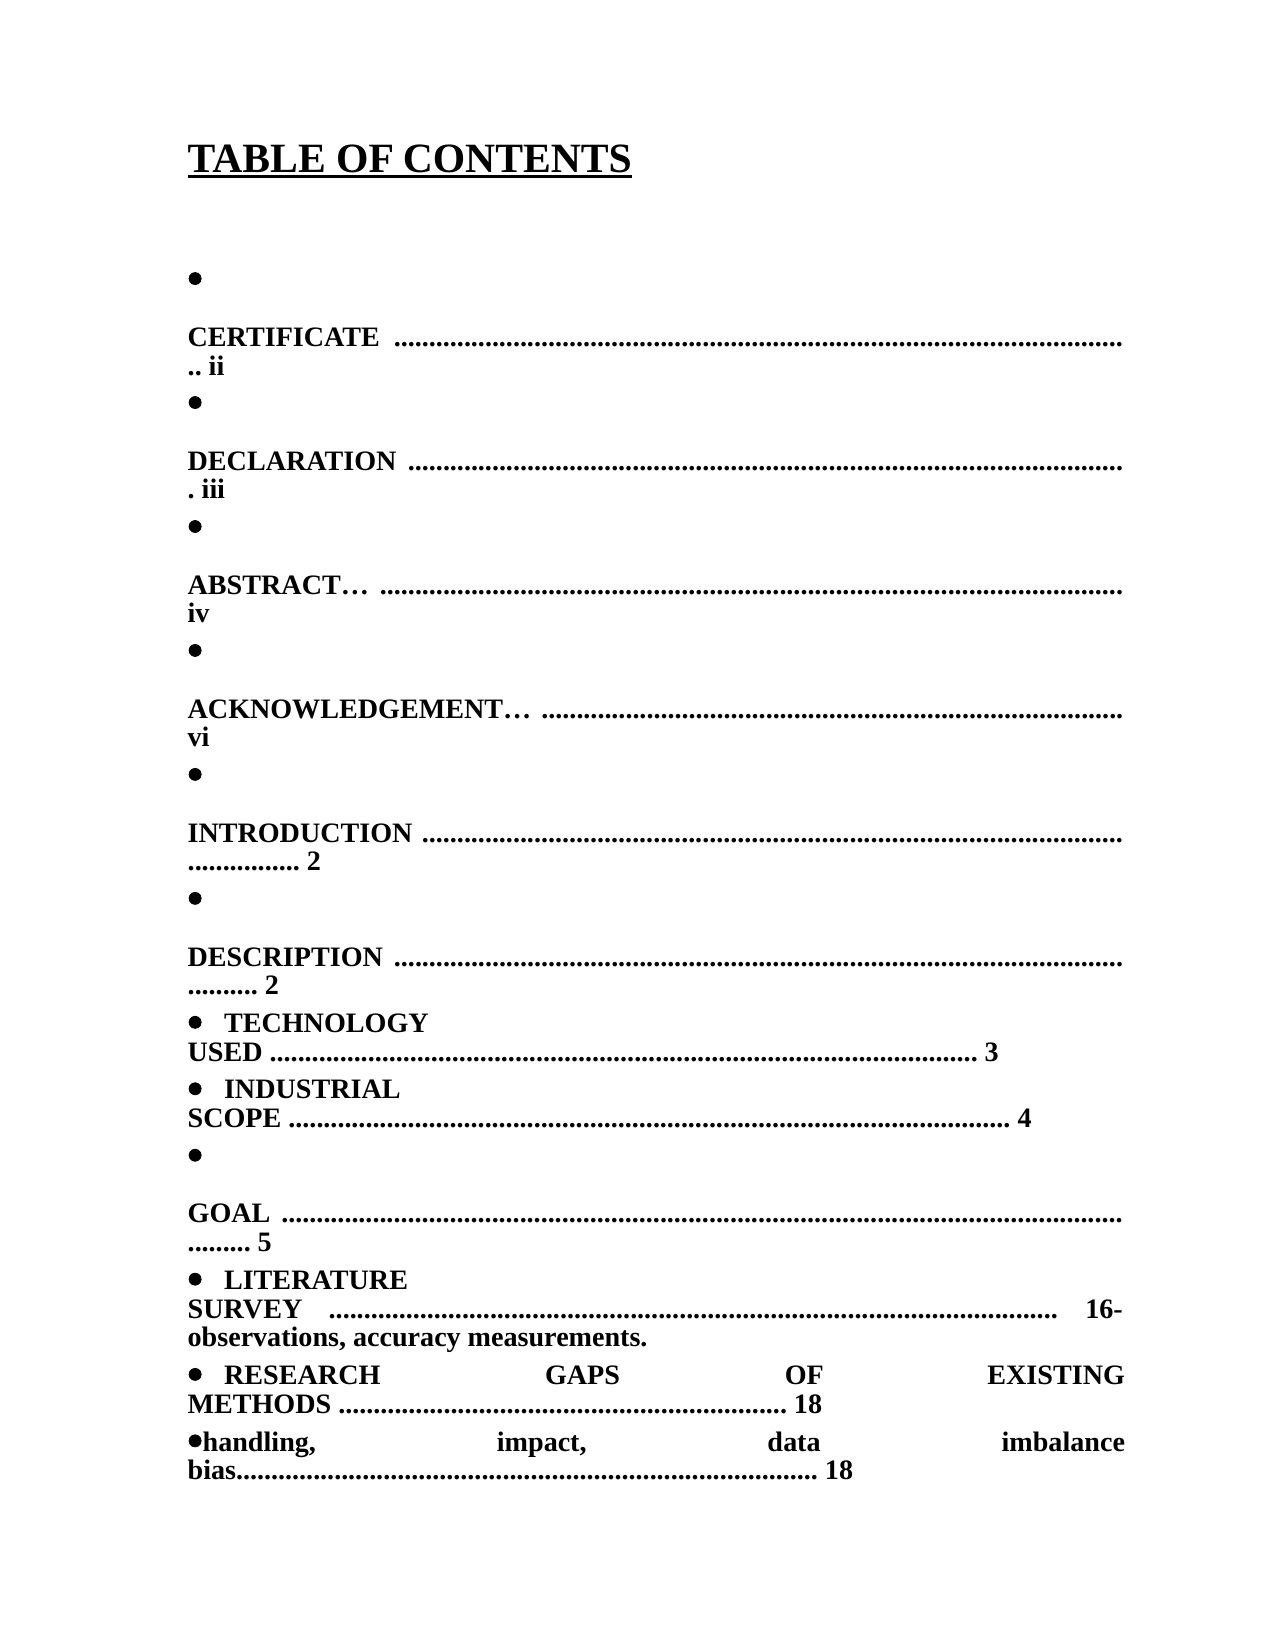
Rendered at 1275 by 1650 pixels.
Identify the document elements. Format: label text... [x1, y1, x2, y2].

text ⦁ RESEARCH GAPS OF EXISTING METHODS ................................................................ 18 [187, 1362, 1125, 1419]
text ⦁ TECHNOLOGY USED ..................................................................................................... 3 [187, 1009, 1125, 1067]
text ⦁ LITERATURE SURVEY ........................................................................................................ 16-observations, accuracy measurements. [187, 1266, 1125, 1353]
text ⦁ ACKNOWLEDGEMENT… ................................................................................... vi [187, 638, 1125, 753]
text ⦁ DESCRIPTION .................................................................................................................. 2 [187, 886, 1125, 1001]
text ⦁ ABSTRACT… .......................................................................................................... iv [187, 514, 1125, 629]
text ⦁ INTRODUCTION .................................................................................................................... 2 [187, 762, 1125, 877]
text ⦁ INDUSTRIAL SCOPE ....................................................................................................... 4 [187, 1076, 1125, 1133]
text ⦁ CERTIFICATE .......................................................................................................... ii [187, 266, 1125, 381]
text ⦁ GOAL ................................................................................................................................. 5 [187, 1142, 1125, 1257]
text TABLE OF CONTENTS [187, 150, 1125, 179]
text ⦁handling, impact, data imbalance bias................................................................................... 18 [187, 1428, 1125, 1486]
text ⦁ DECLARATION ....................................................................................................... iii [187, 390, 1125, 505]
